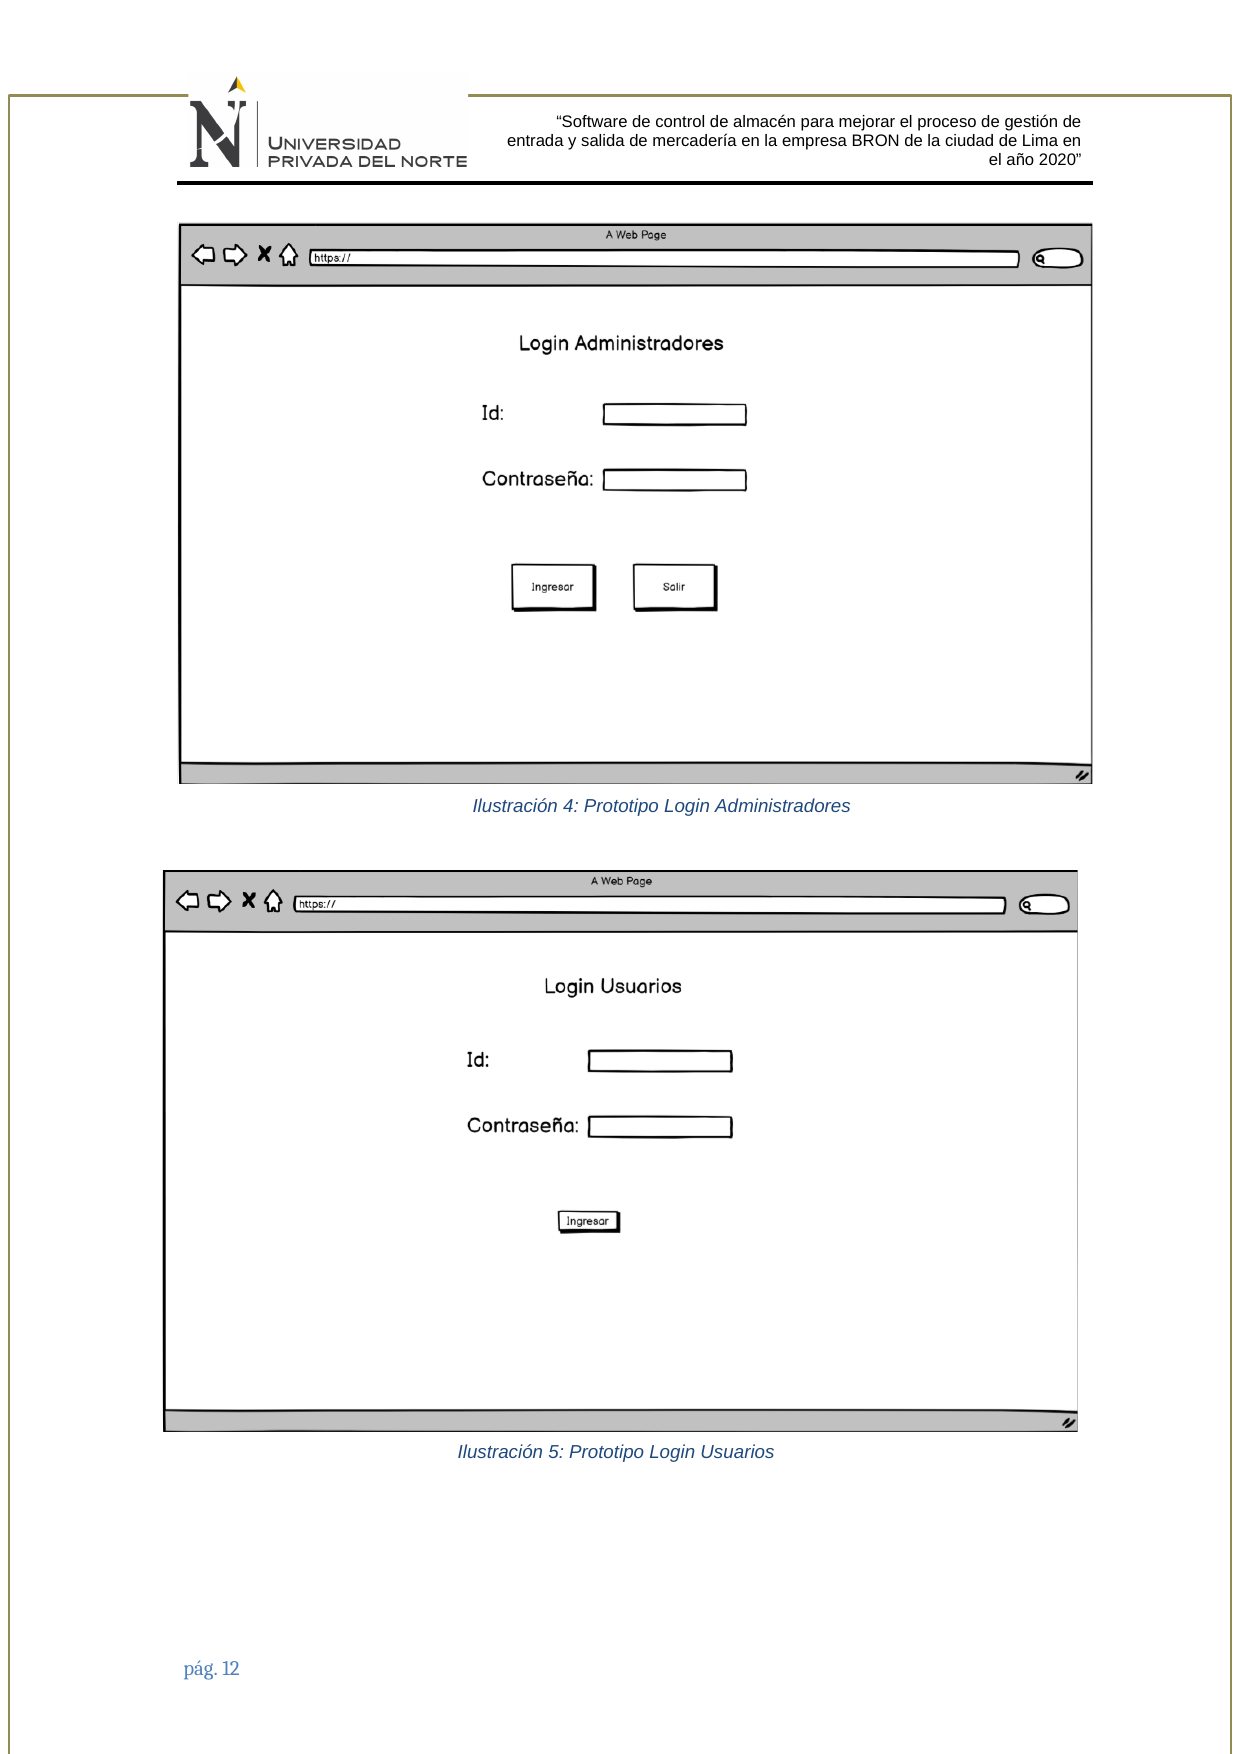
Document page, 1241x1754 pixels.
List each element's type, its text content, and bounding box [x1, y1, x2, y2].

text Ilustración 4: Prototipo Login Administradores [398, 795, 1092, 817]
picture [177, 222, 1093, 784]
picture [162, 870, 1078, 1432]
picture [188, 73, 469, 169]
